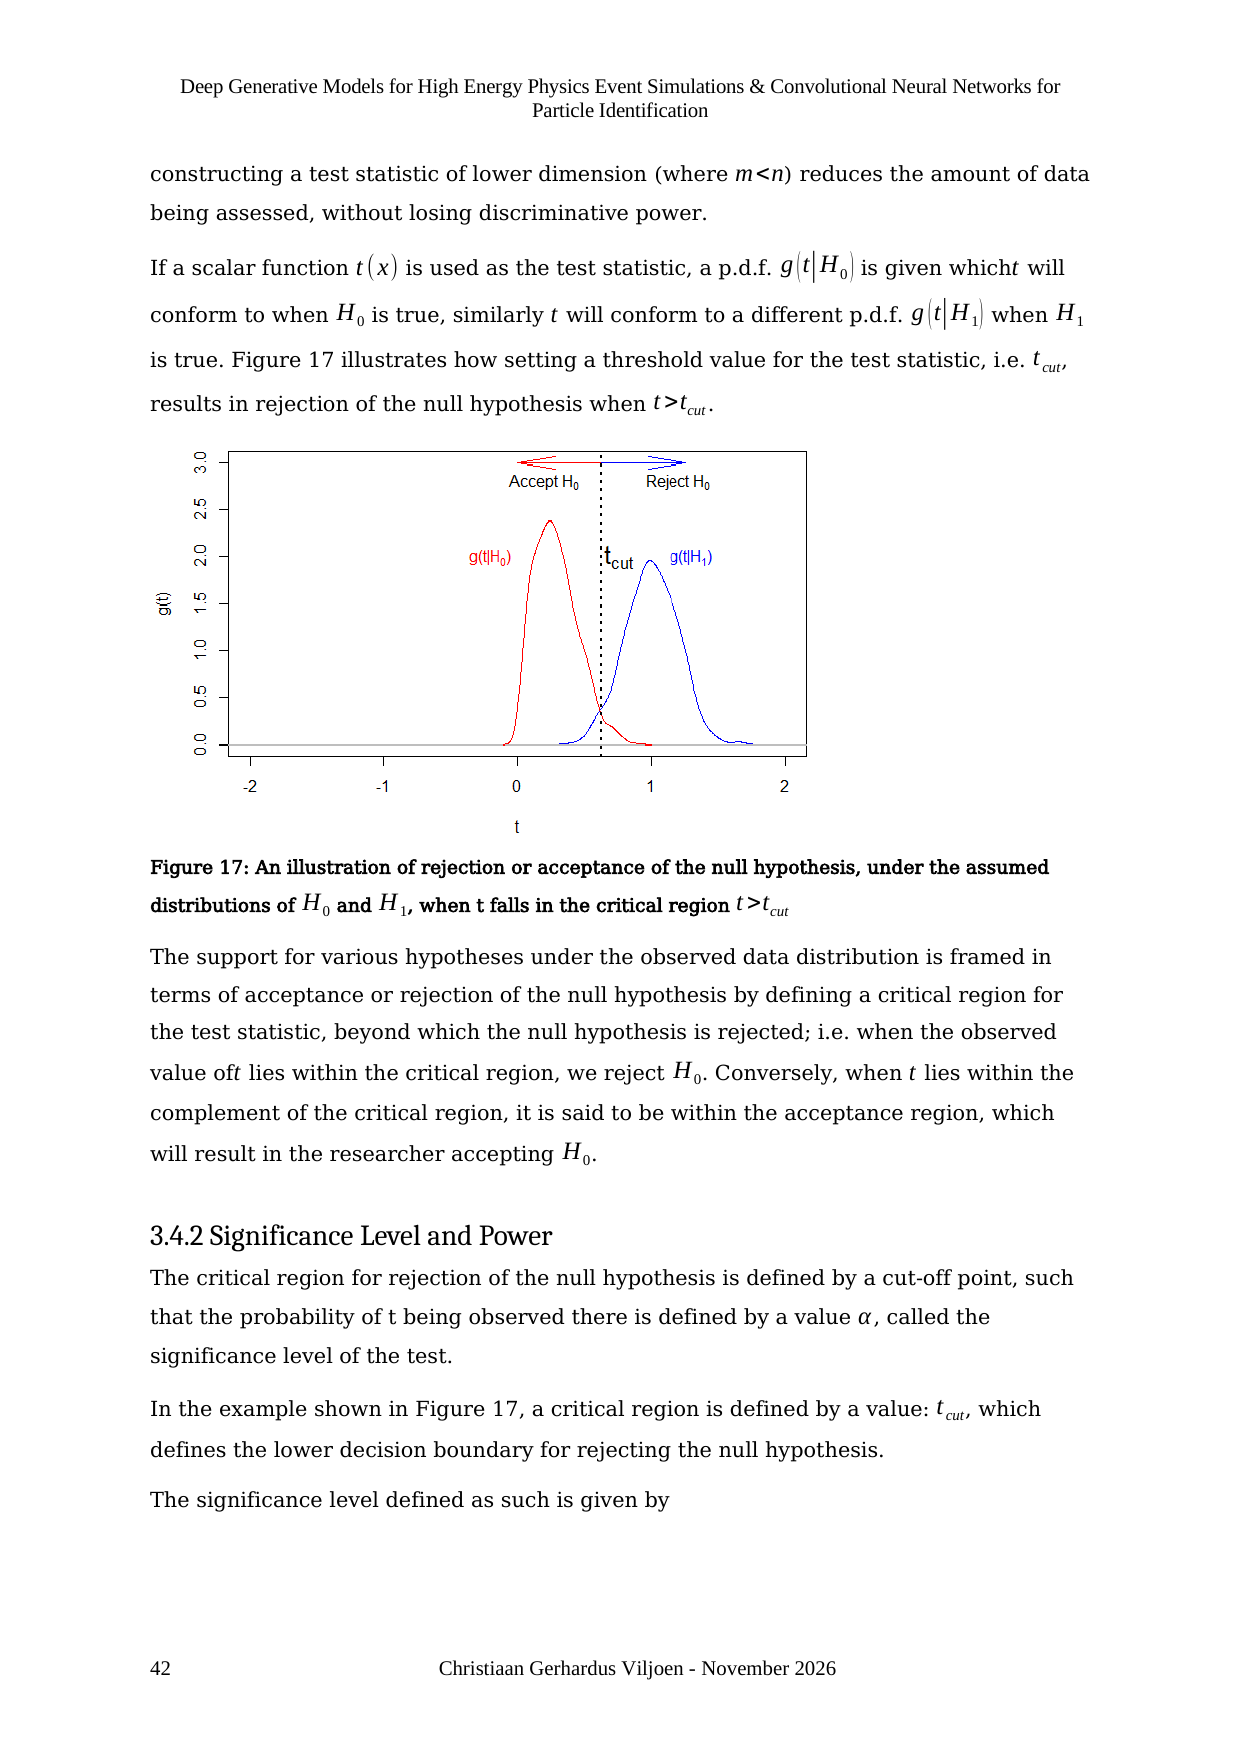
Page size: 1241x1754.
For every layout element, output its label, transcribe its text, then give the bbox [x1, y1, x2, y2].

picture [150, 444, 846, 843]
text The support for various hypotheses under the observed data distribution is framed in terms of acceptance or rejection of the null hypothesis by defining a critical region for the test statistic, beyond which the null hypothesis is rejected; i.e. when the observed value of lies within the critical region, we reject . Conversely, when lies within the complement of the critical region, it is said to be within the acceptance region, which will result in the researcher accepting . [150, 944, 1090, 1169]
text The critical region for rejection of the null hypothesis is defined by a cut-off point, such that the probability of t being observed there is defined by a value , called the significance level of the test. [150, 1265, 1090, 1368]
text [150, 159, 1090, 224]
subtitle Significance Level and Power [150, 1219, 1090, 1253]
text The significance level defined as such is given by [150, 1487, 1090, 1512]
